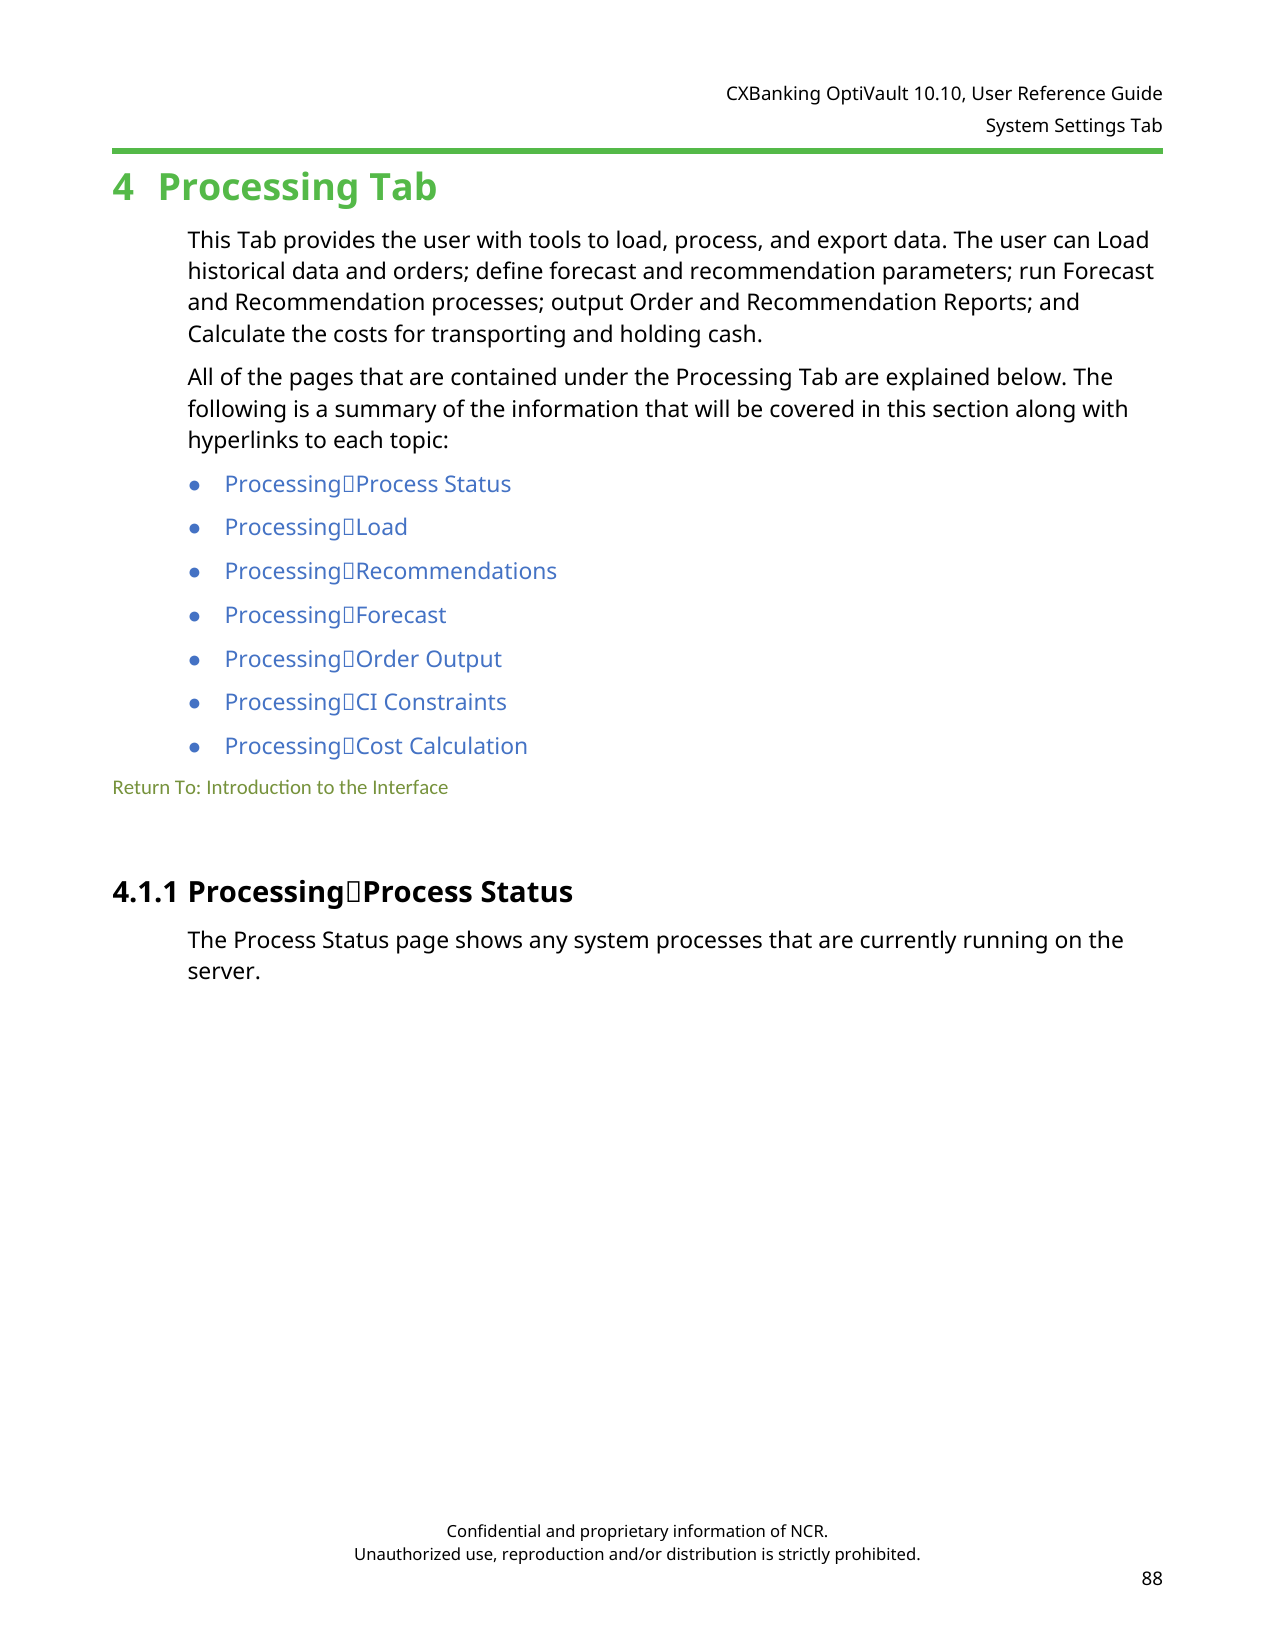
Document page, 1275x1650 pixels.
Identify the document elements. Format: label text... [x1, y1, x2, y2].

subtitle Processing Tab [112, 160, 1163, 211]
list ProcessingProcess Status [187, 468, 1163, 499]
list ProcessingCI Constraints [187, 686, 1163, 718]
subtitle ProcessingProcess Status [112, 872, 1163, 911]
list ProcessingOrder Output [187, 643, 1163, 674]
text The Process Status page shows any system processes that are currently running on the server. [187, 924, 1163, 986]
text All of the pages that are contained under the Processing Tab are explained below. The following is a summary of the information that will be covered in this section along with hyperlinks to each topic: [187, 361, 1163, 455]
text Return To: Introduction to the Interface [112, 774, 1163, 799]
list ProcessingCost Calculation [187, 730, 1163, 761]
list ProcessingRecommendations [187, 555, 1163, 586]
list ProcessingLoad [187, 511, 1163, 543]
text This Tab provides the user with tools to load, process, and export data. The user can Load historical data and orders; define forecast and recommendation parameters; run Forecast and Recommendation processes; output Order and Recommendation Reports; and Calculate the costs for transporting and holding cash. [187, 224, 1163, 349]
list ProcessingForecast [187, 599, 1163, 630]
